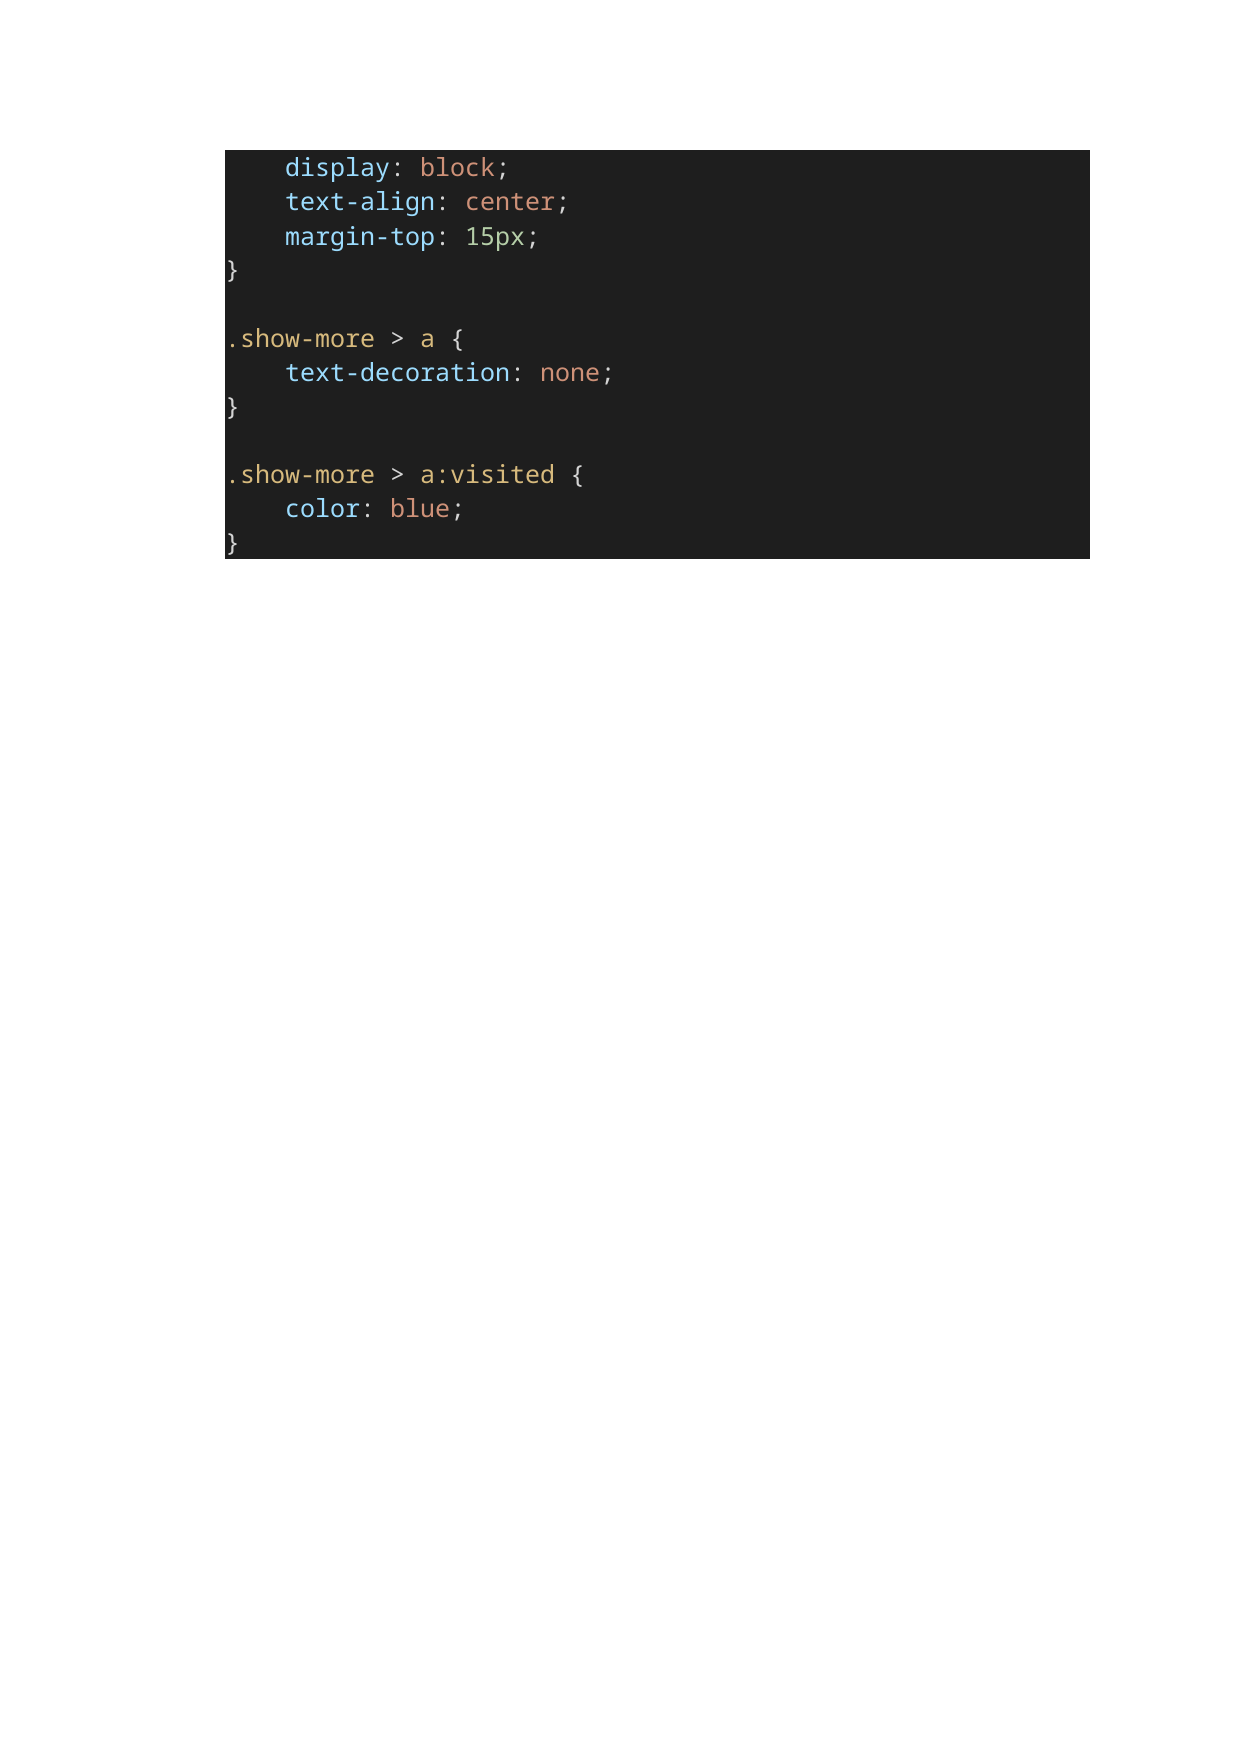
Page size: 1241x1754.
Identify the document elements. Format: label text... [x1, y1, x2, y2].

text text-align: center; [225, 184, 1090, 218]
text margin-top: 15px; [225, 218, 1090, 252]
text } [225, 252, 1090, 286]
text } [225, 388, 1090, 422]
text } [225, 525, 1090, 559]
text text-decoration: none; [225, 354, 1090, 388]
text .show-more > a { [225, 320, 1090, 354]
text display: block; [225, 150, 1090, 184]
text color: blue; [225, 491, 1090, 525]
text .show-more > a:visited { [225, 457, 1090, 491]
